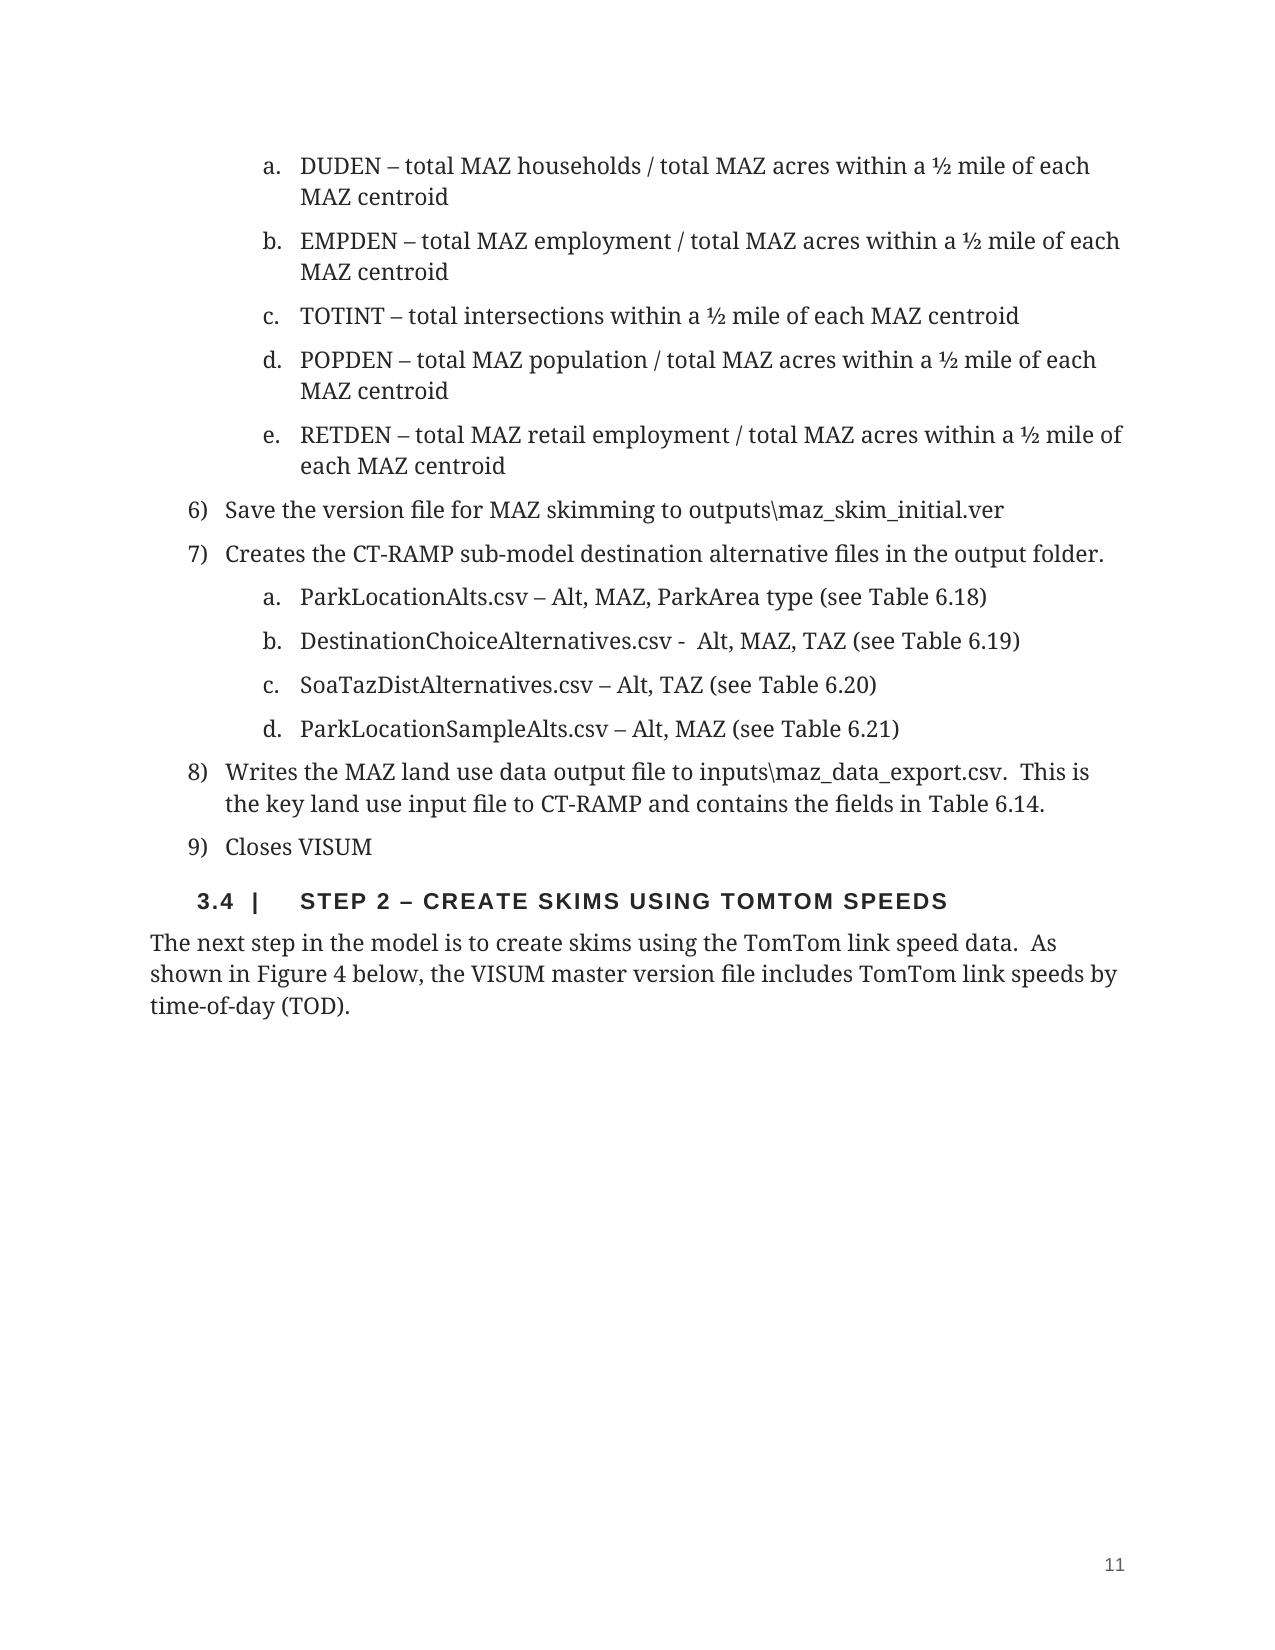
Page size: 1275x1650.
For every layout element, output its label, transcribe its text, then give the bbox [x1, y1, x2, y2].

subtitle STEP 2 – Create Skims using TomTom Speeds [197, 883, 1125, 914]
list POPDEN – total MAZ population / total MAZ acres within a ½ mile of each MAZ centroid [262, 344, 1125, 406]
list RETDEN – total MAZ retail employment / total MAZ acres within a ½ mile of each MAZ centroid [262, 419, 1125, 481]
list Closes VISUM [187, 831, 1125, 862]
list Creates the CT-RAMP sub-model destination alternative files in the output folder. [187, 537, 1125, 569]
list TOTINT – total intersections within a ½ mile of each MAZ centroid [262, 300, 1125, 331]
list EMPDEN – total MAZ employment / total MAZ acres within a ½ mile of each MAZ centroid [262, 225, 1125, 287]
text The next step in the model is to create skims using the TomTom link speed data. As shown in Figure 4 below, the VISUM master version file includes TomTom link speeds by time-of-day (TOD). [150, 927, 1125, 1021]
list DUDEN – total MAZ households / total MAZ acres within a ½ mile of each MAZ centroid [262, 150, 1125, 212]
list Save the version file for MAZ skimming to outputs\maz_skim_initial.ver [187, 494, 1125, 525]
